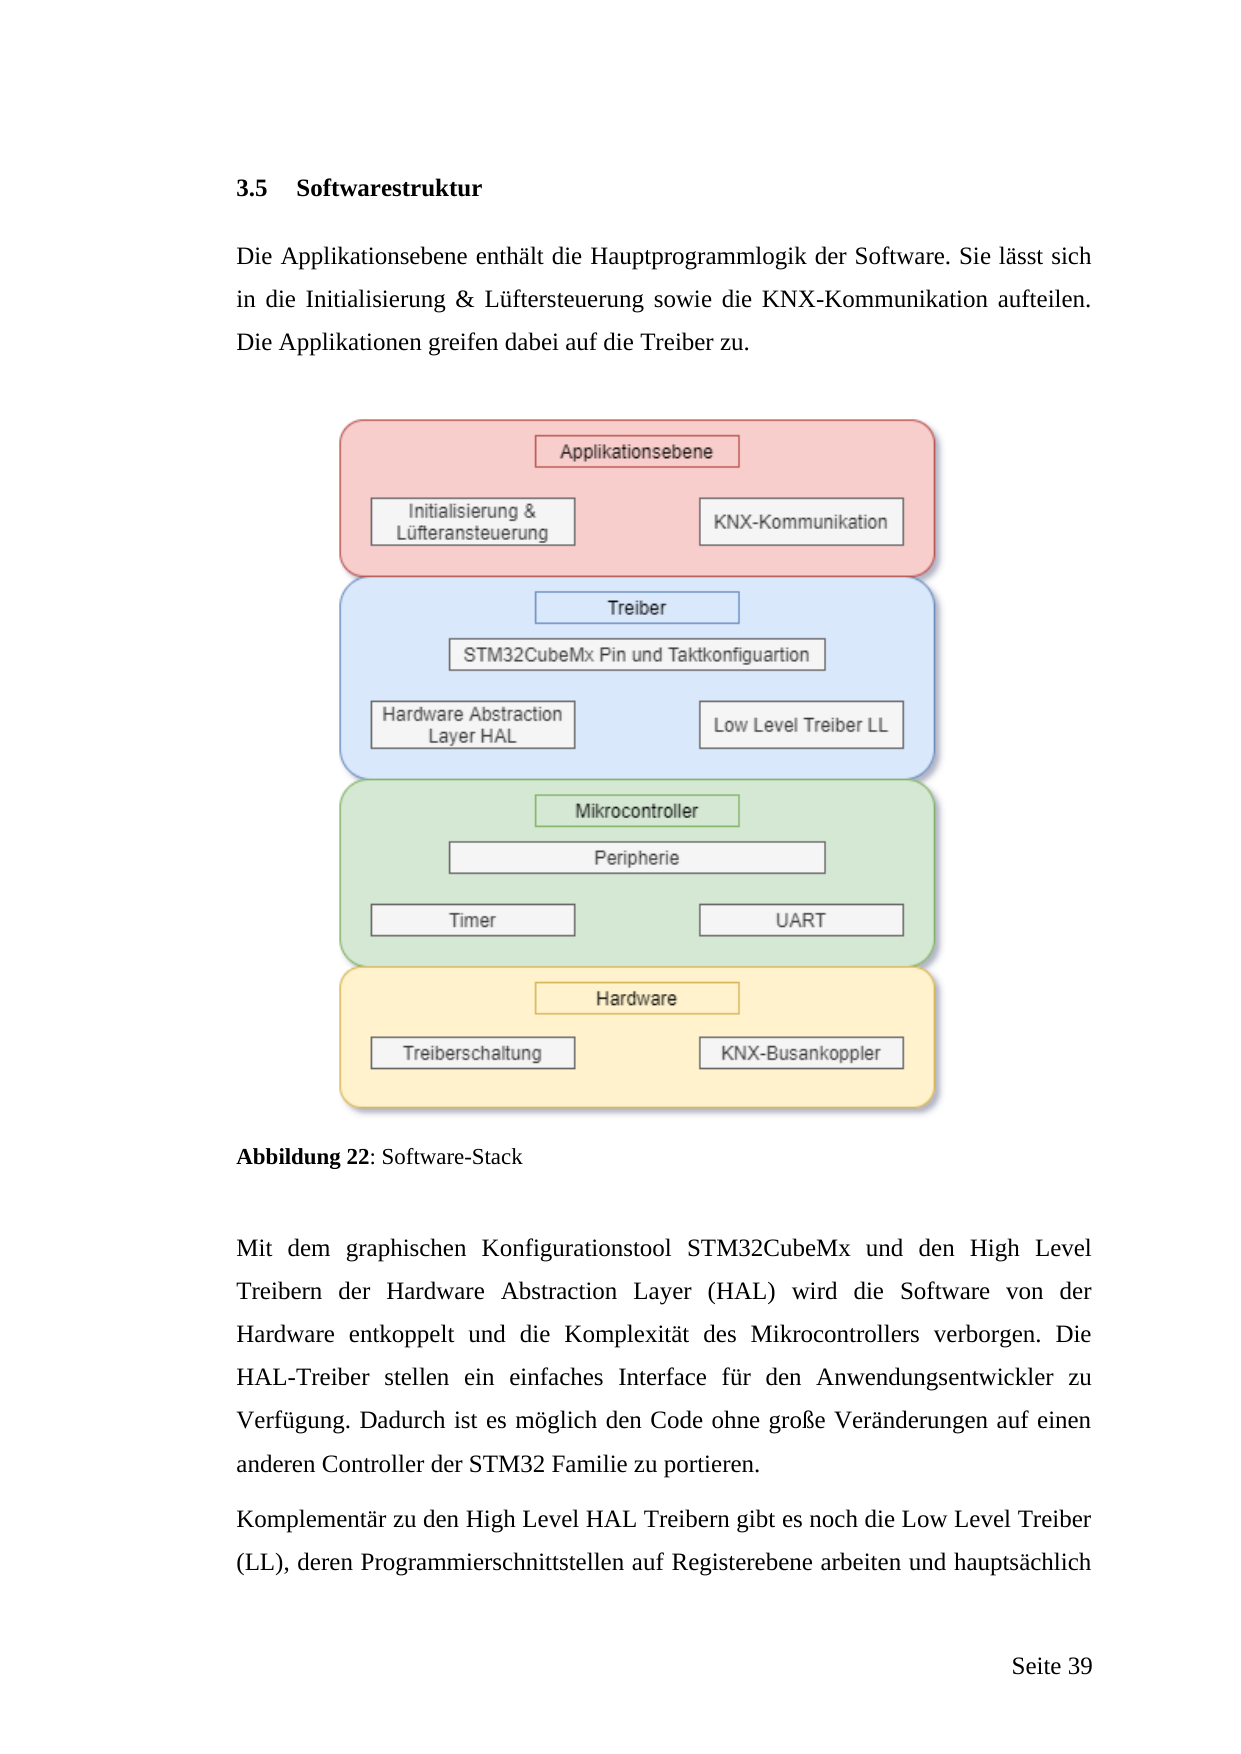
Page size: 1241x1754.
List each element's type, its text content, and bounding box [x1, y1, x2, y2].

picture [324, 404, 970, 1143]
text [236, 1504, 1092, 1576]
text Die Applikationsebene enthält die Hauptprogrammlogik der Software. Sie lässt sich in die Initialisierung & Lüftersteuerung sowie die KNX-Kommunikation aufteilen. Die Applikationen greifen dabei auf die Treiber zu. [236, 241, 1092, 356]
subtitle Softwarestruktur [236, 173, 1092, 201]
